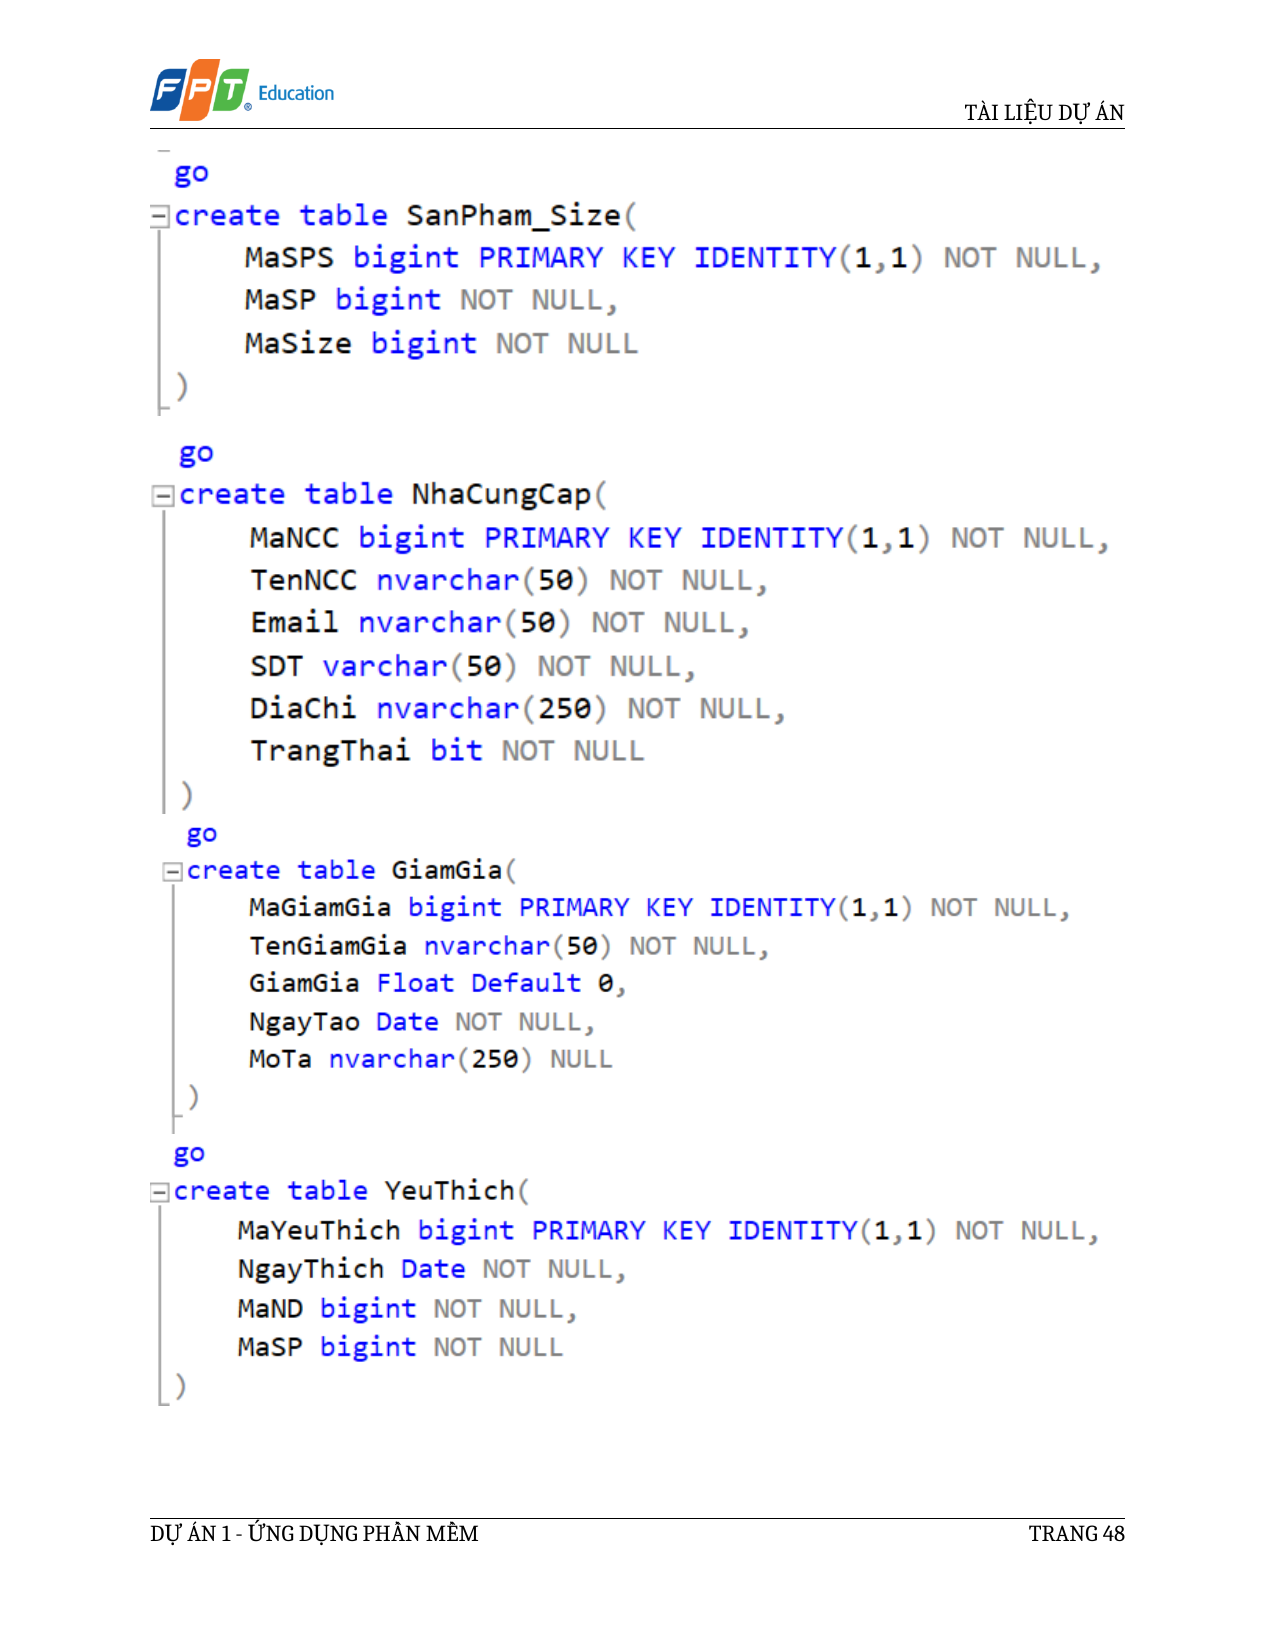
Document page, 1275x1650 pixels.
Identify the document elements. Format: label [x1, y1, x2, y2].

picture [150, 59, 336, 121]
picture [150, 1143, 1125, 1406]
picture [150, 817, 1125, 1134]
picture [150, 440, 1125, 814]
picture [150, 150, 1125, 416]
